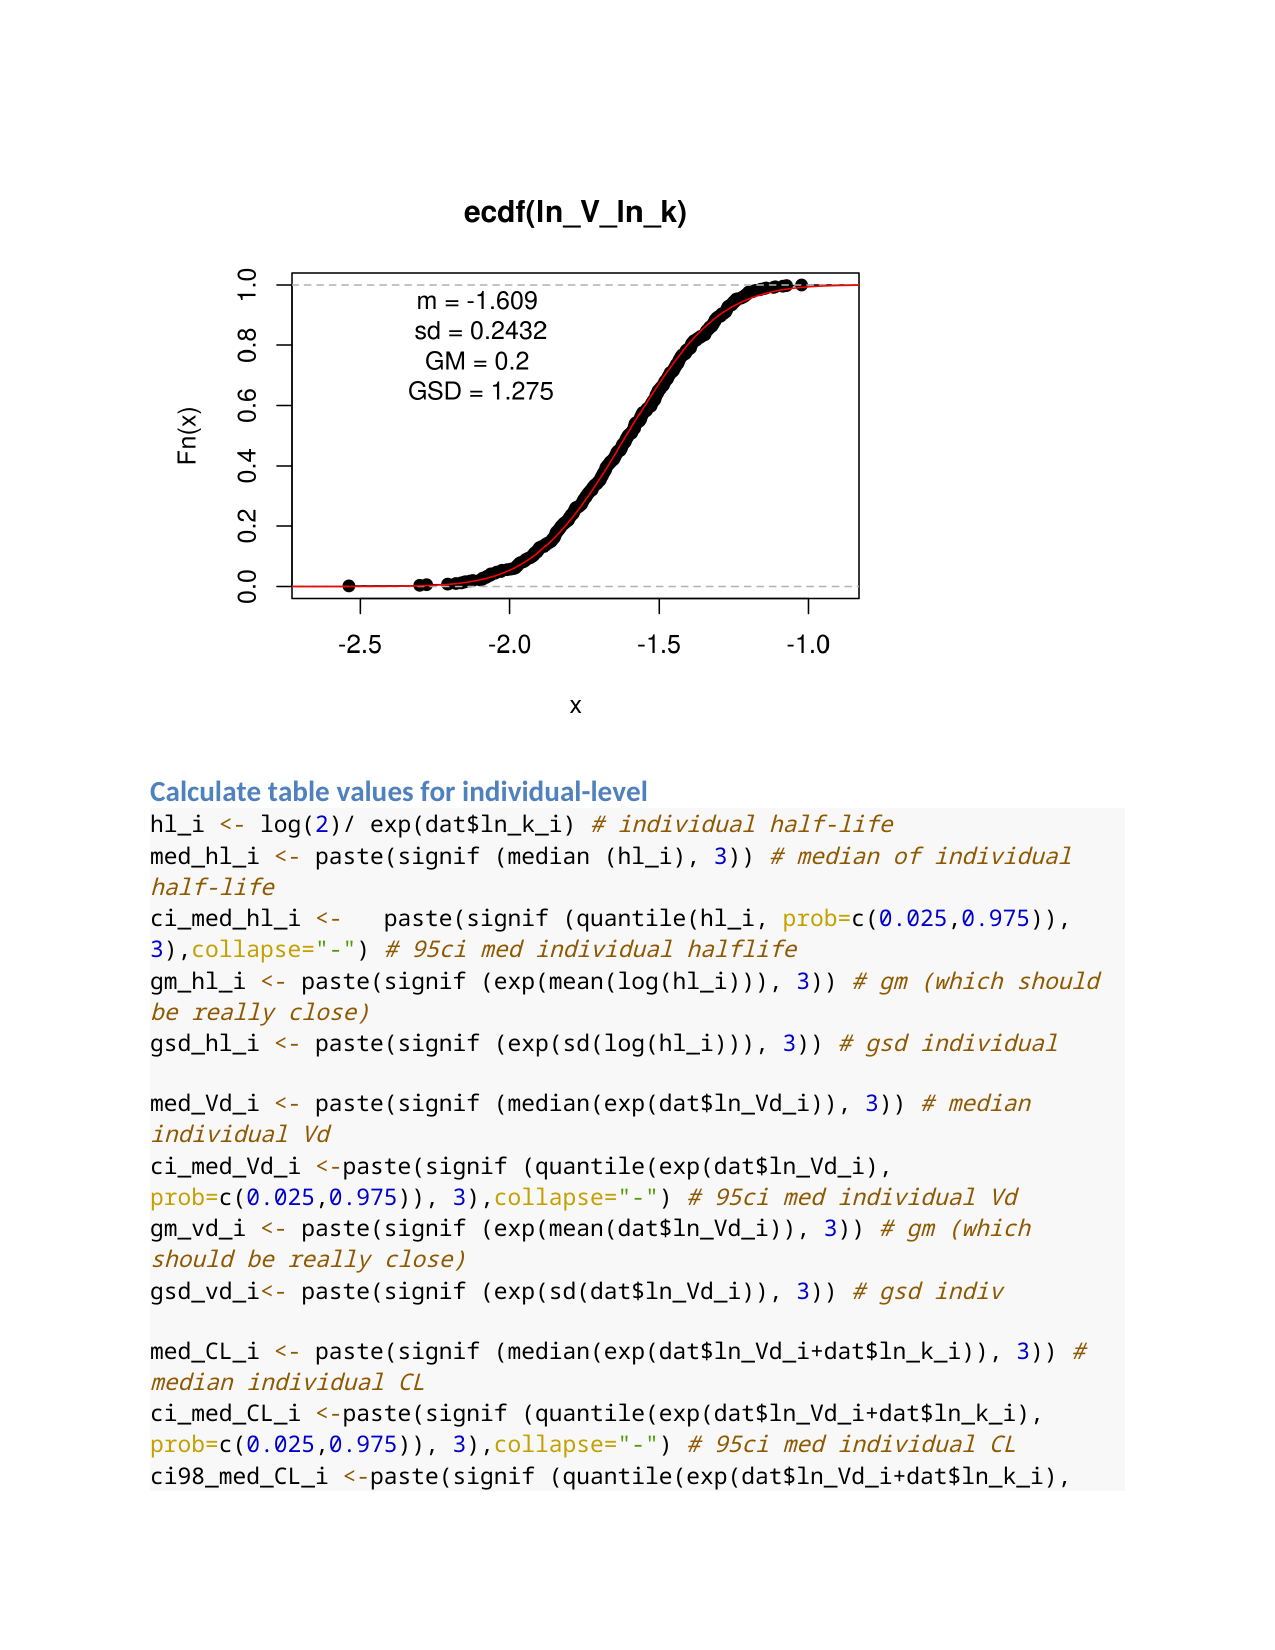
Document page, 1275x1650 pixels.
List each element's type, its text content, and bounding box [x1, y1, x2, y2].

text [150, 808, 1125, 1491]
subtitle Calculate table values for individual-level [150, 773, 1125, 808]
picture [168, 150, 922, 752]
